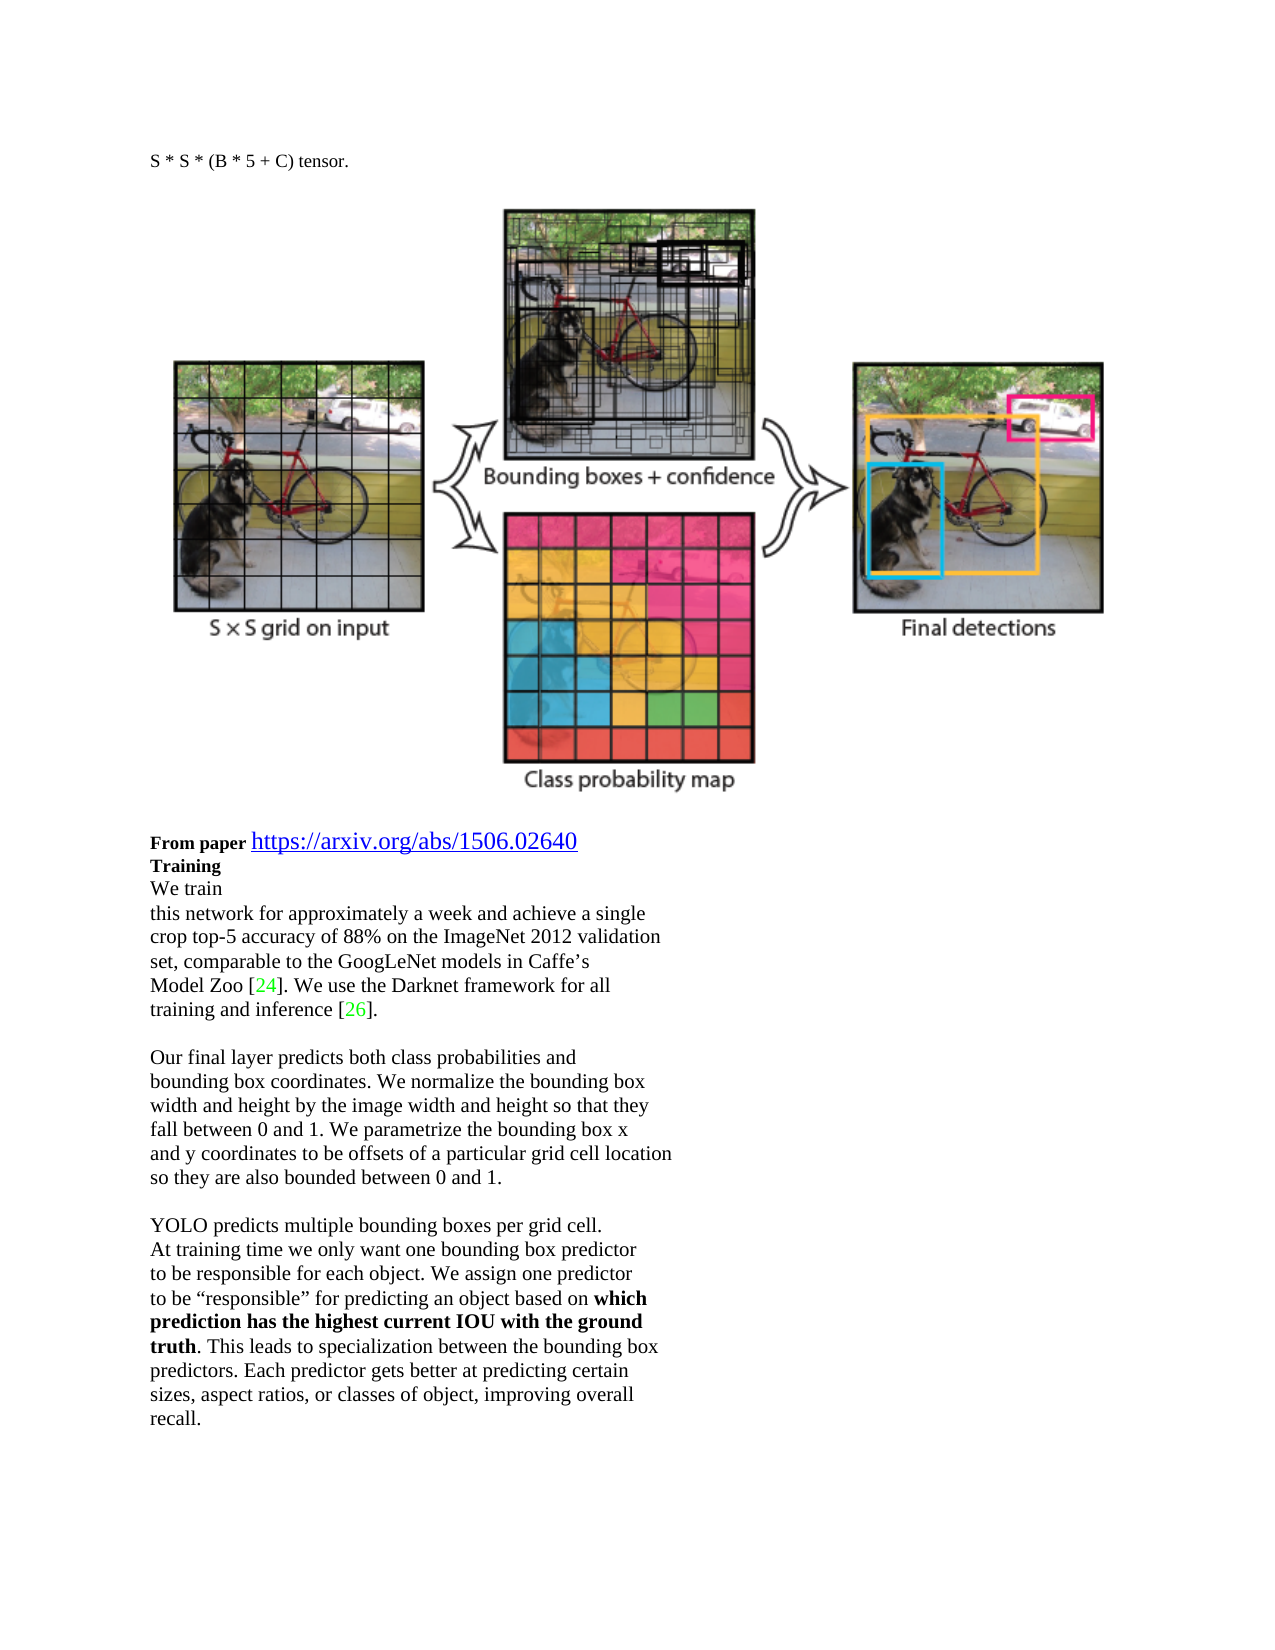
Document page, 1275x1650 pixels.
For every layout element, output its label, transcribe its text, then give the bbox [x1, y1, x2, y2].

text Training [150, 855, 1125, 876]
text Our final layer predicts both class probabilities and [150, 1045, 1125, 1069]
text crop top-5 accuracy of 88% on the ImageNet 2012 validation [150, 924, 1125, 948]
text to be “responsible” for predicting an object based on which [150, 1285, 1125, 1309]
text predictors. Each predictor gets better at predicting certain [150, 1358, 1125, 1382]
text At training time we only want one bounding box predictor [150, 1237, 1125, 1261]
text set, comparable to the GoogLeNet models in Caffe’s [150, 948, 1125, 973]
text truth. This leads to specialization between the bounding box [150, 1333, 1125, 1358]
text this network for approximately a week and achieve a single [150, 900, 1125, 924]
text We train [150, 876, 1125, 900]
picture [150, 171, 1125, 805]
text S * S * (B * 5 + C) tensor. [150, 150, 1125, 171]
text From paper https://arxiv.org/abs/1506.02640 [150, 826, 1125, 855]
text so they are also bounded between 0 and 1. [150, 1165, 1125, 1189]
text training and inference [26]. [150, 997, 1125, 1021]
text Model Zoo [24]. We use the Darknet framework for all [150, 973, 1125, 997]
text fall between 0 and 1. We parametrize the bounding box x [150, 1117, 1125, 1141]
text width and height by the image width and height so that they [150, 1093, 1125, 1117]
text to be responsible for each object. We assign one predictor [150, 1261, 1125, 1285]
text and y coordinates to be offsets of a particular grid cell location [150, 1141, 1125, 1165]
text sizes, aspect ratios, or classes of object, improving overall [150, 1382, 1125, 1406]
text YOLO predicts multiple bounding boxes per grid cell. [150, 1213, 1125, 1237]
text prediction has the highest current IOU with the ground [150, 1309, 1125, 1333]
text recall. [150, 1406, 1125, 1430]
text bounding box coordinates. We normalize the bounding box [150, 1069, 1125, 1093]
